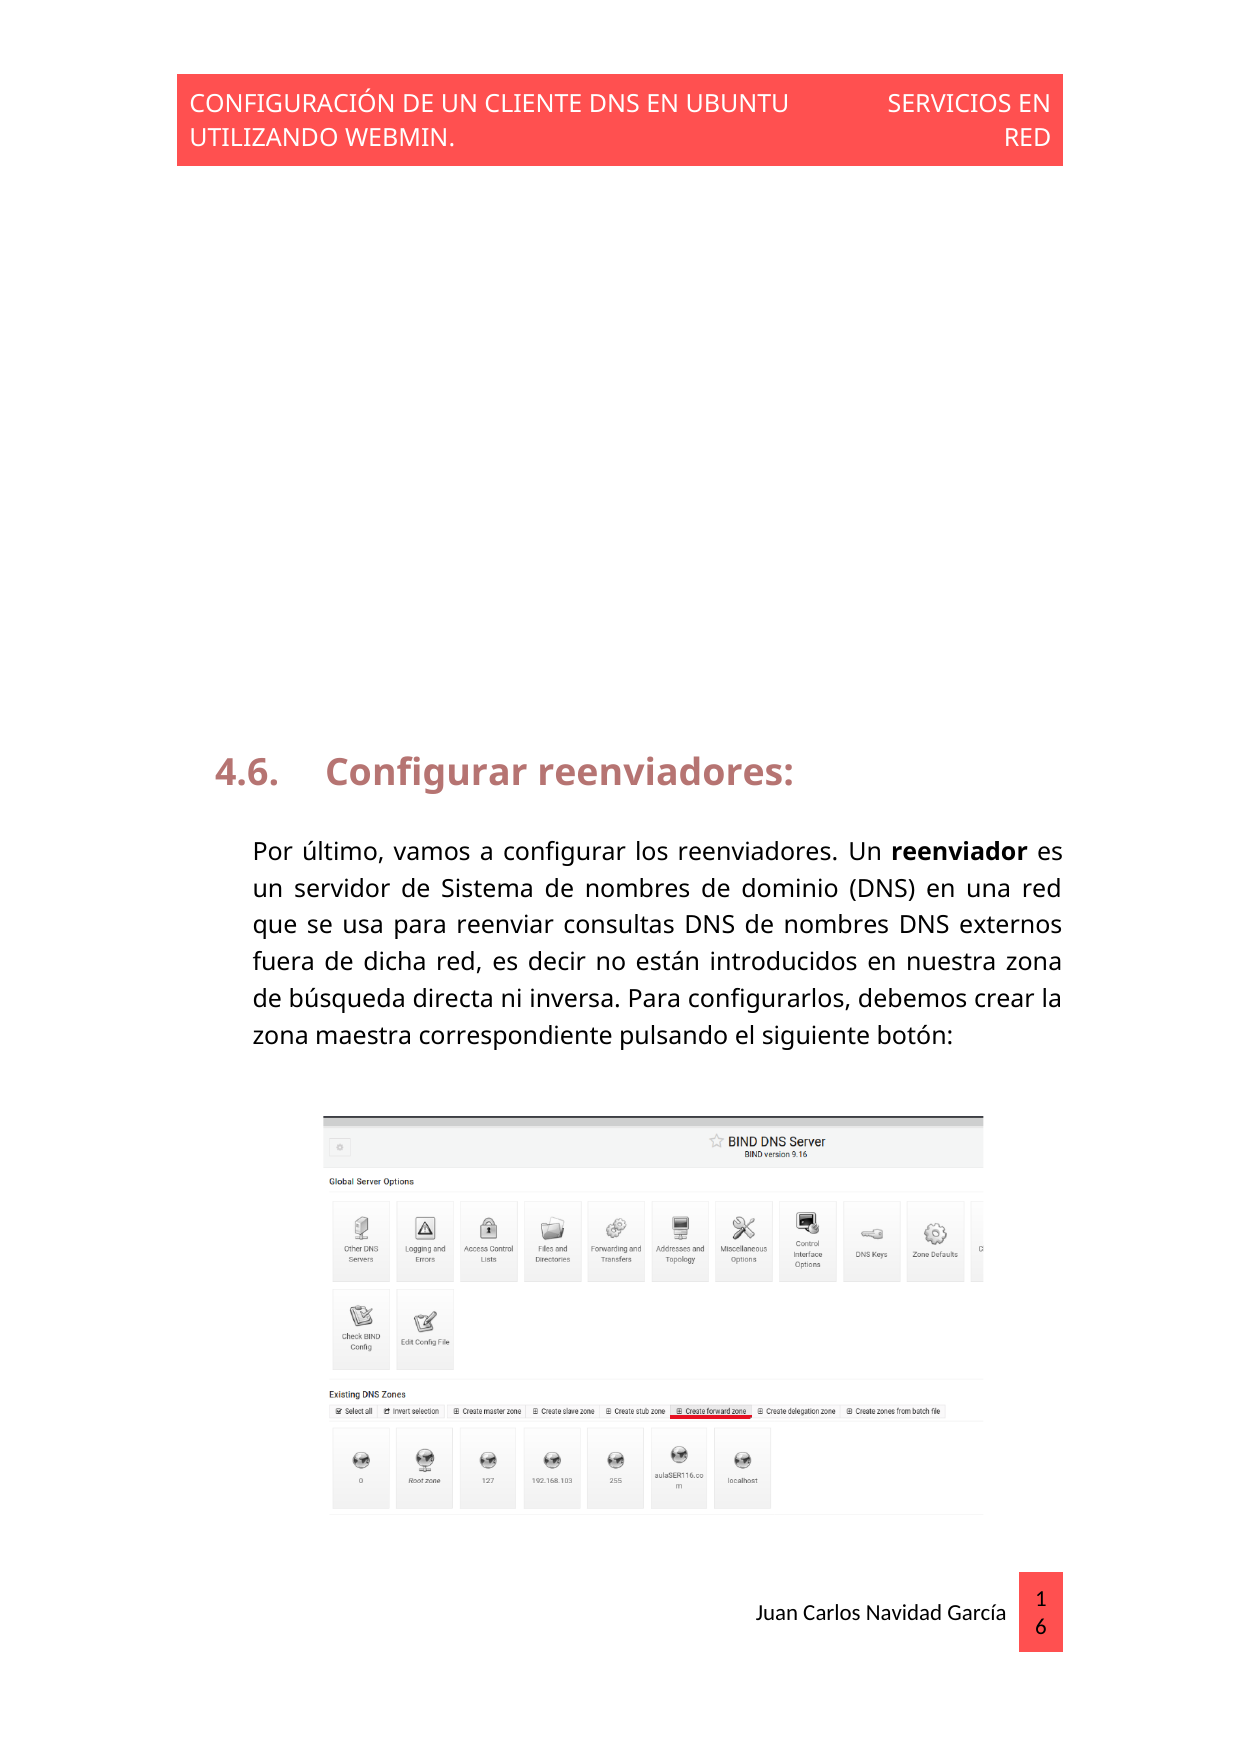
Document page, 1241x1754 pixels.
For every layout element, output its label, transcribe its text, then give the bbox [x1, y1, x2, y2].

subtitle Configurar reenviadores: [215, 746, 1063, 797]
picture [323, 1116, 984, 1515]
list Por último, vamos a configurar los reenviadores. Un reenviador es un servidor de Sistema de nombres de dominio (DNS) en una red que se usa para reenviar consultas DNS de nombres DNS externos fuera de dicha red, es decir no están introducidos en nuestra zona de búsqueda directa ni inversa. Para configurarlos, debemos crear la zona maestra correspondiente pulsando el siguiente botón: [252, 833, 1063, 1051]
